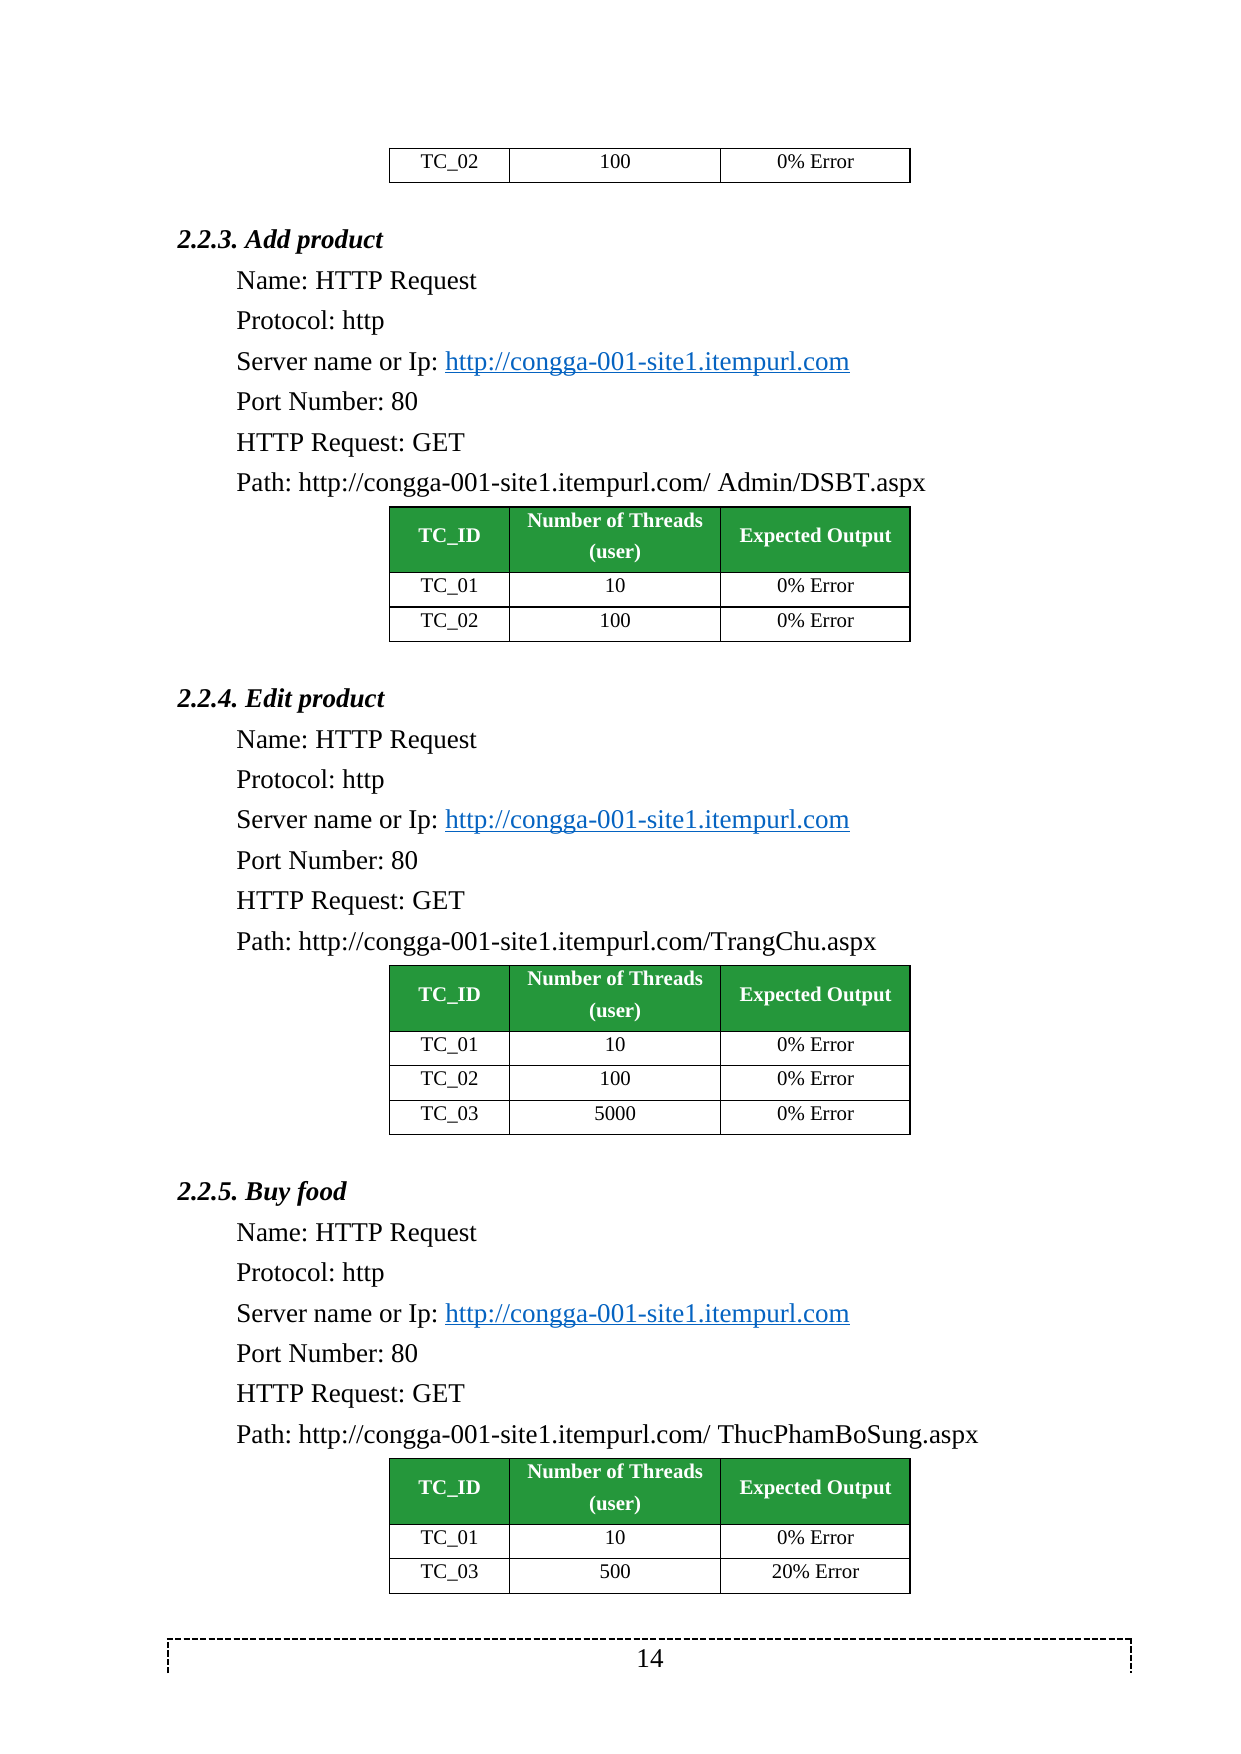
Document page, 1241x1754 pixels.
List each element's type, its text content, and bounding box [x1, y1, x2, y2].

subtitle Edit product [177, 682, 1122, 713]
table_cell 0% Error [721, 573, 909, 606]
table_header TC_ID [390, 1459, 509, 1524]
text Name: HTTP Request [177, 723, 1122, 754]
table_cell 0% Error [721, 1032, 909, 1065]
table_header TC_ID [390, 508, 509, 572]
table_cell TC_02 [390, 149, 509, 182]
table_cell TC_02 [390, 1066, 509, 1099]
text Port Number: 80 [177, 385, 1122, 416]
subtitle Buy food [177, 1175, 1122, 1207]
text Path: http://congga-001-site1.itempurl.com/ ThucPhamBoSung.aspx [177, 1418, 1122, 1449]
text HTTP Request: GET [177, 884, 1122, 916]
text Protocol: http [177, 304, 1122, 336]
table_cell 100 [510, 608, 720, 641]
table_header Number of Threads (user) [510, 966, 720, 1031]
text Path: http://congga-001-site1.itempurl.com/ Admin/DSBT.aspx [177, 466, 1122, 497]
table_header Expected Output [721, 508, 909, 572]
text HTTP Request: GET [177, 1377, 1122, 1409]
table_cell 0% Error [721, 1525, 909, 1558]
table_cell 10 [510, 1525, 720, 1558]
table_header Expected Output [721, 966, 909, 1031]
text HTTP Request: GET [177, 426, 1122, 457]
text Port Number: 80 [177, 1337, 1122, 1368]
table_cell 0% Error [721, 1066, 909, 1099]
text Server name or Ip: http://congga-001-site1.itempurl.com [177, 345, 1122, 376]
table_cell 10 [510, 573, 720, 606]
text Server name or Ip: http://congga-001-site1.itempurl.com [177, 803, 1122, 835]
text Protocol: http [177, 1256, 1122, 1287]
table_cell 0% Error [721, 149, 909, 182]
table_cell TC_03 [390, 1559, 509, 1593]
text Protocol: http [177, 763, 1122, 794]
table_cell 0% Error [721, 1101, 909, 1134]
table_header TC_ID [390, 966, 509, 1031]
text Path: http://congga-001-site1.itempurl.com/TrangChu.aspx [177, 925, 1122, 956]
text Port Number: 80 [177, 844, 1122, 875]
table_header Number of Threads (user) [510, 1459, 720, 1524]
text Name: HTTP Request [177, 1216, 1122, 1247]
table_cell 0% Error [721, 608, 909, 641]
table_header Number of Threads (user) [510, 508, 720, 572]
table_cell TC_01 [390, 1032, 509, 1065]
subtitle Add product [177, 223, 1122, 255]
text Server name or Ip: http://congga-001-site1.itempurl.com [177, 1297, 1122, 1328]
text Name: HTTP Request [177, 264, 1122, 295]
table_cell TC_01 [390, 573, 509, 606]
table_cell 5000 [510, 1101, 720, 1134]
table_cell TC_01 [390, 1525, 509, 1558]
table_cell 100 [510, 1066, 720, 1099]
table_cell TC_03 [390, 1101, 509, 1134]
table_cell 10 [510, 1032, 720, 1065]
table_cell 20% Error [721, 1559, 909, 1593]
table_cell 500 [510, 1559, 720, 1593]
table_cell 100 [510, 149, 720, 182]
table_cell TC_02 [390, 608, 509, 641]
table_header Expected Output [721, 1459, 909, 1524]
